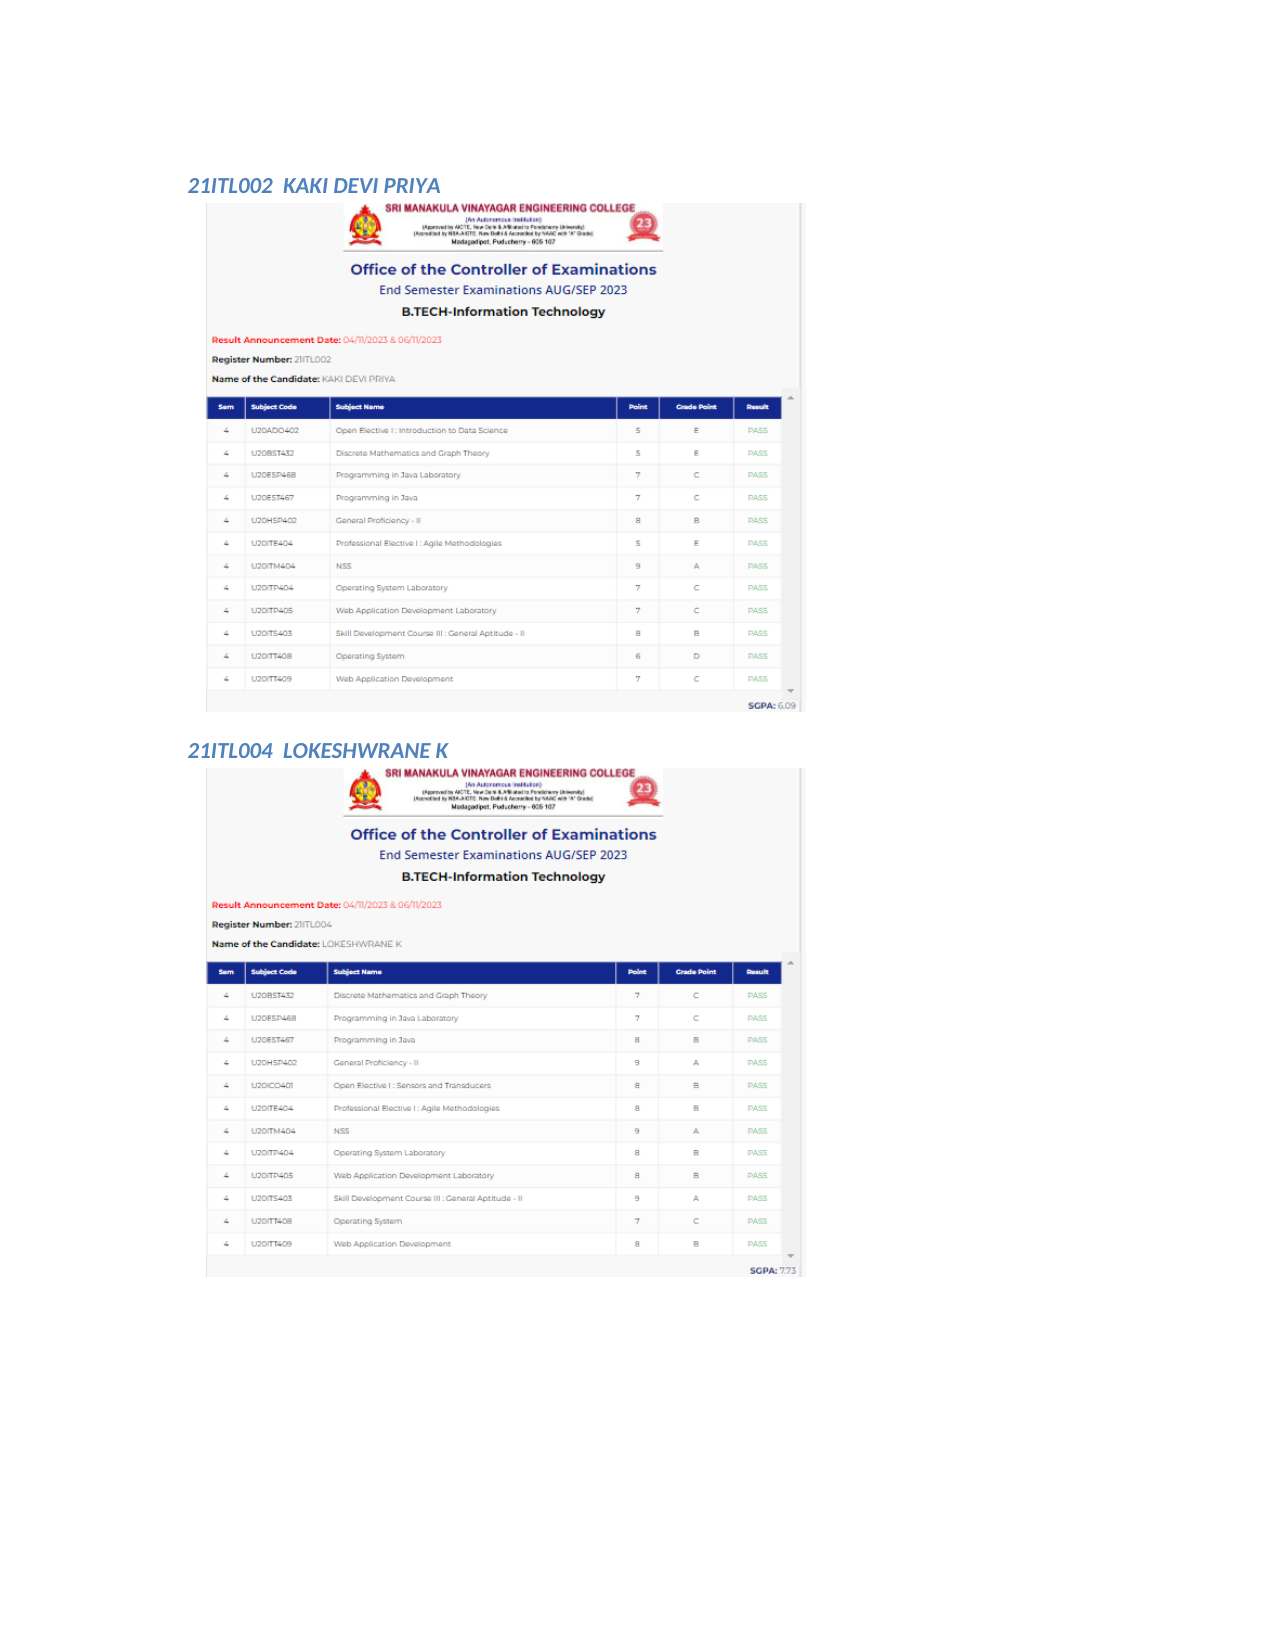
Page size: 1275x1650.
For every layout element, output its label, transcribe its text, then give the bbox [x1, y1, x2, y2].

picture [206, 203, 807, 712]
subtitle 21ITL004 LOKESHWRANE K [187, 736, 1087, 764]
picture [206, 768, 807, 1277]
subtitle 21ITL002 KAKI DEVI PRIYA [187, 171, 1087, 199]
